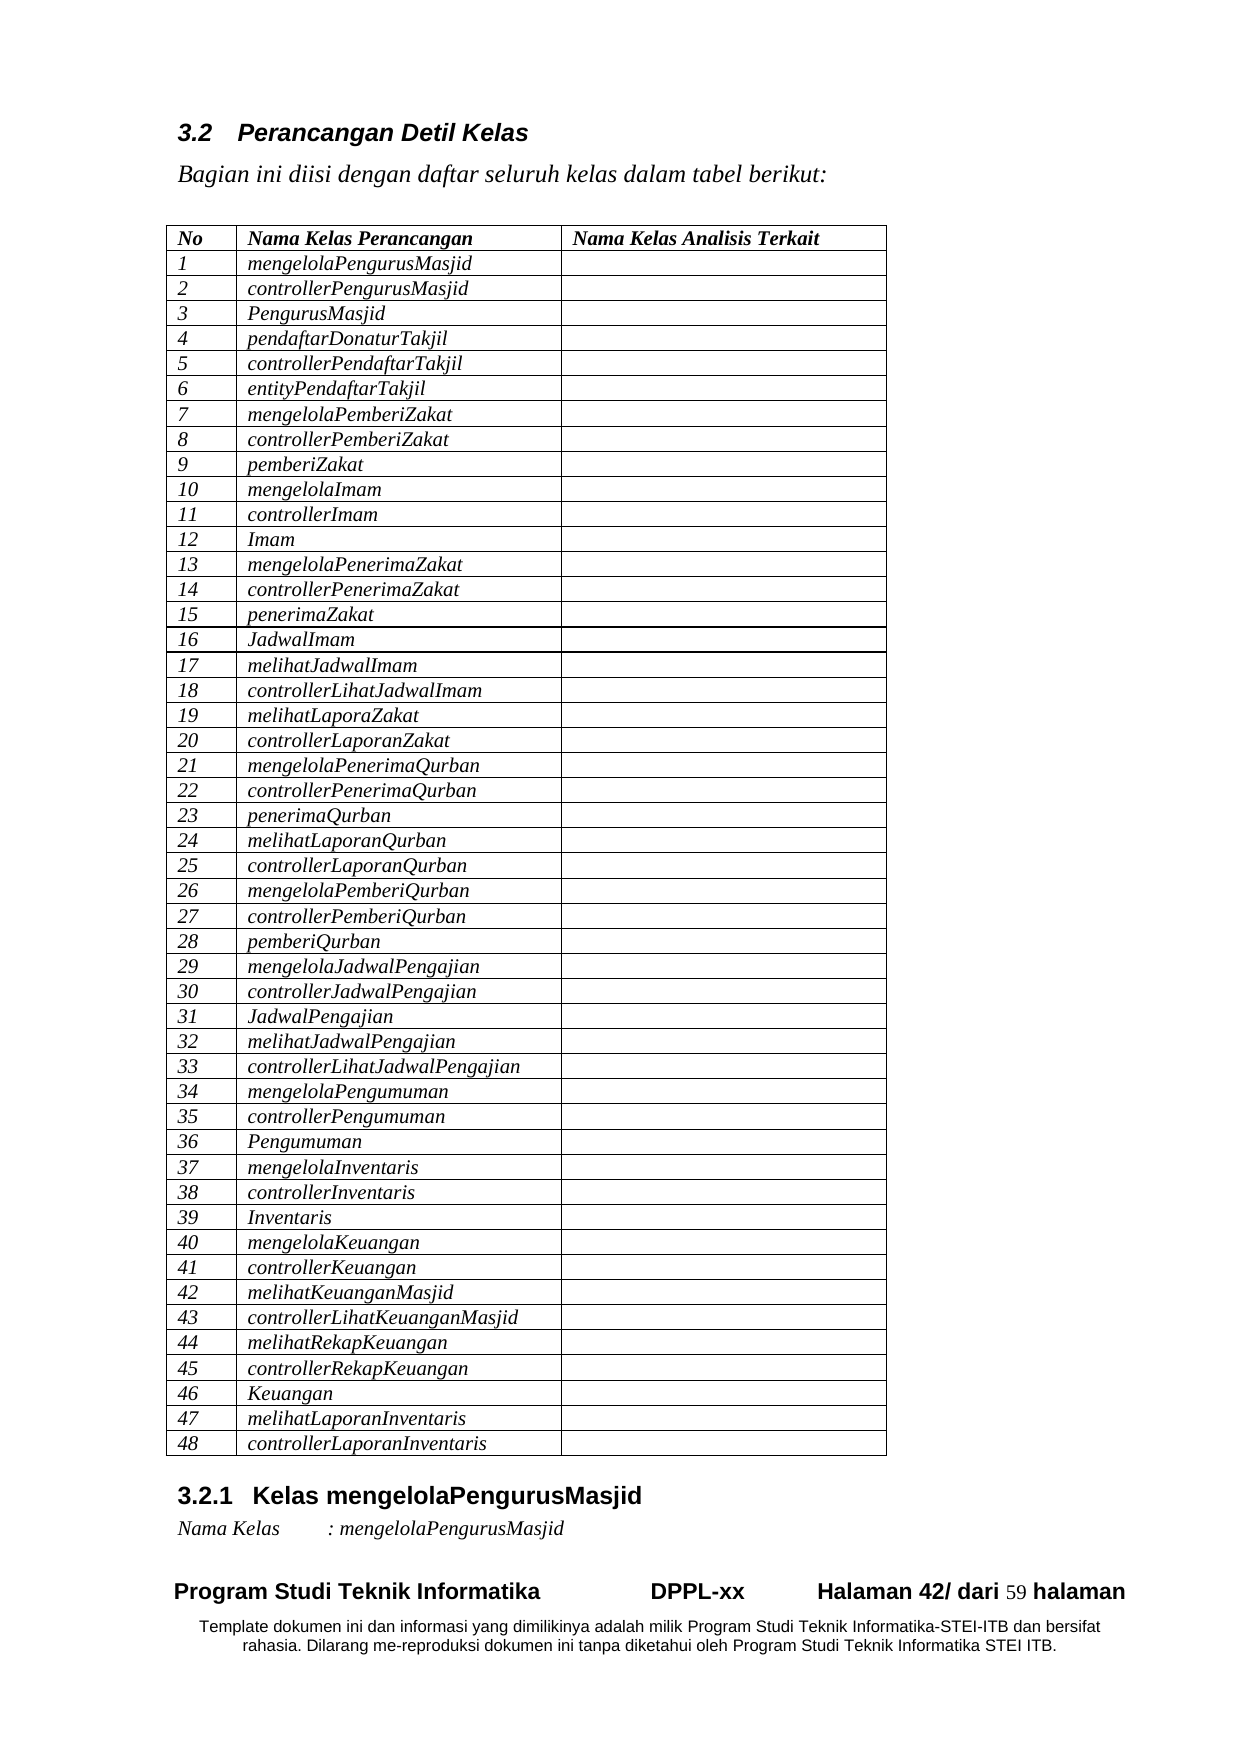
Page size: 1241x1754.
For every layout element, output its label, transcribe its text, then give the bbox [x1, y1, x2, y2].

table_cell 17 [167, 653, 236, 677]
table_cell [562, 803, 886, 827]
table_cell [562, 452, 886, 476]
table_cell [562, 376, 886, 400]
table_cell 43 [167, 1305, 236, 1329]
table_cell mengelolaJadwalPengajian [237, 954, 561, 978]
table_cell [562, 552, 886, 576]
table_header Nama Kelas Analisis Terkait [562, 226, 886, 250]
table_cell [562, 879, 886, 902]
table_cell mengelolaPengurusMasjid [237, 251, 561, 275]
table_cell 42 [167, 1280, 236, 1304]
table_cell [562, 1406, 886, 1430]
table_cell controllerLihatJadwalImam [237, 678, 561, 702]
table_cell [562, 1305, 886, 1329]
table_cell controllerPendaftarTakjil [237, 351, 561, 375]
table_cell 1 [167, 251, 236, 275]
table_cell 19 [167, 703, 236, 727]
table_cell controllerRekapKeuangan [237, 1355, 561, 1379]
table_cell [562, 1079, 886, 1103]
table_cell 35 [167, 1104, 236, 1128]
table_cell 44 [167, 1330, 236, 1354]
table_cell controllerLihatKeuanganMasjid [237, 1305, 561, 1329]
table_cell entityPendaftarTakjil [237, 376, 561, 400]
table_cell [562, 678, 886, 702]
table_cell [562, 326, 886, 350]
table_cell 4 [167, 326, 236, 350]
table_cell penerimaQurban [237, 803, 561, 827]
table_cell controllerPenerimaZakat [237, 577, 561, 601]
table_cell 39 [167, 1205, 236, 1229]
table_cell controllerPengurusMasjid [237, 276, 561, 300]
table_cell 21 [167, 753, 236, 777]
table_cell [562, 1104, 886, 1128]
table_cell [562, 527, 886, 551]
text Nama Kelas : mengelolaPengurusMasjid [177, 1516, 1122, 1540]
table_cell [562, 1029, 886, 1053]
table_cell controllerPemberiZakat [237, 427, 561, 451]
table_cell [562, 979, 886, 1003]
table_cell [562, 1355, 886, 1379]
table_cell [562, 1205, 886, 1229]
table_cell [562, 1155, 886, 1179]
table_cell [562, 301, 886, 325]
table_cell 5 [167, 351, 236, 375]
table_cell [562, 427, 886, 451]
table_cell controllerKeuangan [237, 1255, 561, 1279]
table_cell controllerPenerimaQurban [237, 778, 561, 802]
table_cell mengelolaInventaris [237, 1155, 561, 1179]
table_cell [562, 1431, 886, 1455]
table_cell [562, 1255, 886, 1279]
table_cell melihatJadwalPengajian [237, 1029, 561, 1053]
table_cell controllerPemberiQurban [237, 904, 561, 928]
table_cell 11 [167, 502, 236, 526]
table_cell 15 [167, 602, 236, 626]
table_cell 12 [167, 527, 236, 551]
table_cell controllerLaporanInventaris [237, 1431, 561, 1455]
table_cell controllerLaporanQurban [237, 853, 561, 877]
table_cell pendaftarDonaturTakjil [237, 326, 561, 350]
text Bagian ini diisi dengan daftar seluruh kelas dalam tabel berikut: [177, 159, 1122, 188]
table_cell 31 [167, 1004, 236, 1028]
table_cell controllerLihatJadwalPengajian [237, 1054, 561, 1078]
table_cell controllerPengumuman [237, 1104, 561, 1128]
table_cell [562, 602, 886, 626]
table_cell 6 [167, 376, 236, 400]
table_cell pemberiQurban [237, 929, 561, 953]
subtitle Perancangan Detil Kelas [177, 118, 1122, 147]
table_cell mengelolaImam [237, 477, 561, 501]
table_cell melihatLaporanInventaris [237, 1406, 561, 1430]
table_cell [562, 628, 886, 651]
table_cell [562, 653, 886, 677]
table_cell mengelolaPenerimaZakat [237, 552, 561, 576]
table_cell [562, 251, 886, 275]
table_cell pemberiZakat [237, 452, 561, 476]
table_cell 26 [167, 879, 236, 902]
table_cell mengelolaPenerimaQurban [237, 753, 561, 777]
table_cell Keuangan [237, 1381, 561, 1404]
table_cell 33 [167, 1054, 236, 1078]
table_cell [562, 351, 886, 375]
table_cell mengelolaKeuangan [237, 1230, 561, 1254]
table_header No [167, 226, 236, 250]
table_cell [562, 477, 886, 501]
table_cell melihatLaporanQurban [237, 828, 561, 852]
table_cell 28 [167, 929, 236, 953]
table_cell [562, 954, 886, 978]
table_cell 3 [167, 301, 236, 325]
table_cell [562, 1381, 886, 1404]
table_cell Imam [237, 527, 561, 551]
table_cell 40 [167, 1230, 236, 1254]
table_cell [562, 904, 886, 928]
table_cell 14 [167, 577, 236, 601]
table_cell 25 [167, 853, 236, 877]
table_cell 34 [167, 1079, 236, 1103]
table_cell controllerJadwalPengajian [237, 979, 561, 1003]
table_cell [562, 853, 886, 877]
table_cell penerimaZakat [237, 602, 561, 626]
table_cell 24 [167, 828, 236, 852]
table_cell mengelolaPengumuman [237, 1079, 561, 1103]
table_cell [562, 929, 886, 953]
table_cell 41 [167, 1255, 236, 1279]
table_cell [562, 1054, 886, 1078]
table_cell 45 [167, 1355, 236, 1379]
table_cell [562, 502, 886, 526]
table_cell melihatKeuanganMasjid [237, 1280, 561, 1304]
table_header Nama Kelas Perancangan [237, 226, 561, 250]
table_cell 22 [167, 778, 236, 802]
table_cell [562, 828, 886, 852]
table_cell melihatRekapKeuangan [237, 1330, 561, 1354]
table_cell JadwalPengajian [237, 1004, 561, 1028]
table_cell 9 [167, 452, 236, 476]
table_cell [562, 1330, 886, 1354]
table_cell controllerInventaris [237, 1180, 561, 1204]
table_cell 32 [167, 1029, 236, 1053]
table_cell 29 [167, 954, 236, 978]
table_cell controllerImam [237, 502, 561, 526]
table_cell [562, 1130, 886, 1153]
table_cell mengelolaPemberiQurban [237, 879, 561, 902]
table_cell JadwalImam [237, 628, 561, 651]
table_cell PengurusMasjid [237, 301, 561, 325]
table_cell 16 [167, 628, 236, 651]
table_cell 37 [167, 1155, 236, 1179]
table_cell melihatLaporaZakat [237, 703, 561, 727]
table_cell 13 [167, 552, 236, 576]
table_cell 46 [167, 1381, 236, 1404]
table_cell mengelolaPemberiZakat [237, 401, 561, 426]
table_cell [562, 1280, 886, 1304]
subtitle Kelas mengelolaPengurusMasjid [177, 1481, 1122, 1509]
table_cell [562, 1004, 886, 1028]
table_cell 27 [167, 904, 236, 928]
table_cell 38 [167, 1180, 236, 1204]
table_cell 47 [167, 1406, 236, 1430]
table_cell 10 [167, 477, 236, 501]
table_cell [562, 728, 886, 752]
table_cell [562, 401, 886, 426]
table_cell 36 [167, 1130, 236, 1153]
table_cell 18 [167, 678, 236, 702]
table_cell [562, 1230, 886, 1254]
table_cell Inventaris [237, 1205, 561, 1229]
table_cell 2 [167, 276, 236, 300]
table_cell 20 [167, 728, 236, 752]
table_cell [562, 753, 886, 777]
table_cell melihatJadwalImam [237, 653, 561, 677]
table_cell 48 [167, 1431, 236, 1455]
table_cell 23 [167, 803, 236, 827]
table_cell 7 [167, 401, 236, 426]
table_cell [562, 276, 886, 300]
table_cell [562, 778, 886, 802]
table_cell [562, 1180, 886, 1204]
table_cell [562, 703, 886, 727]
table_cell [562, 577, 886, 601]
table_cell Pengumuman [237, 1130, 561, 1153]
table_cell 30 [167, 979, 236, 1003]
table_cell controllerLaporanZakat [237, 728, 561, 752]
table_cell 8 [167, 427, 236, 451]
